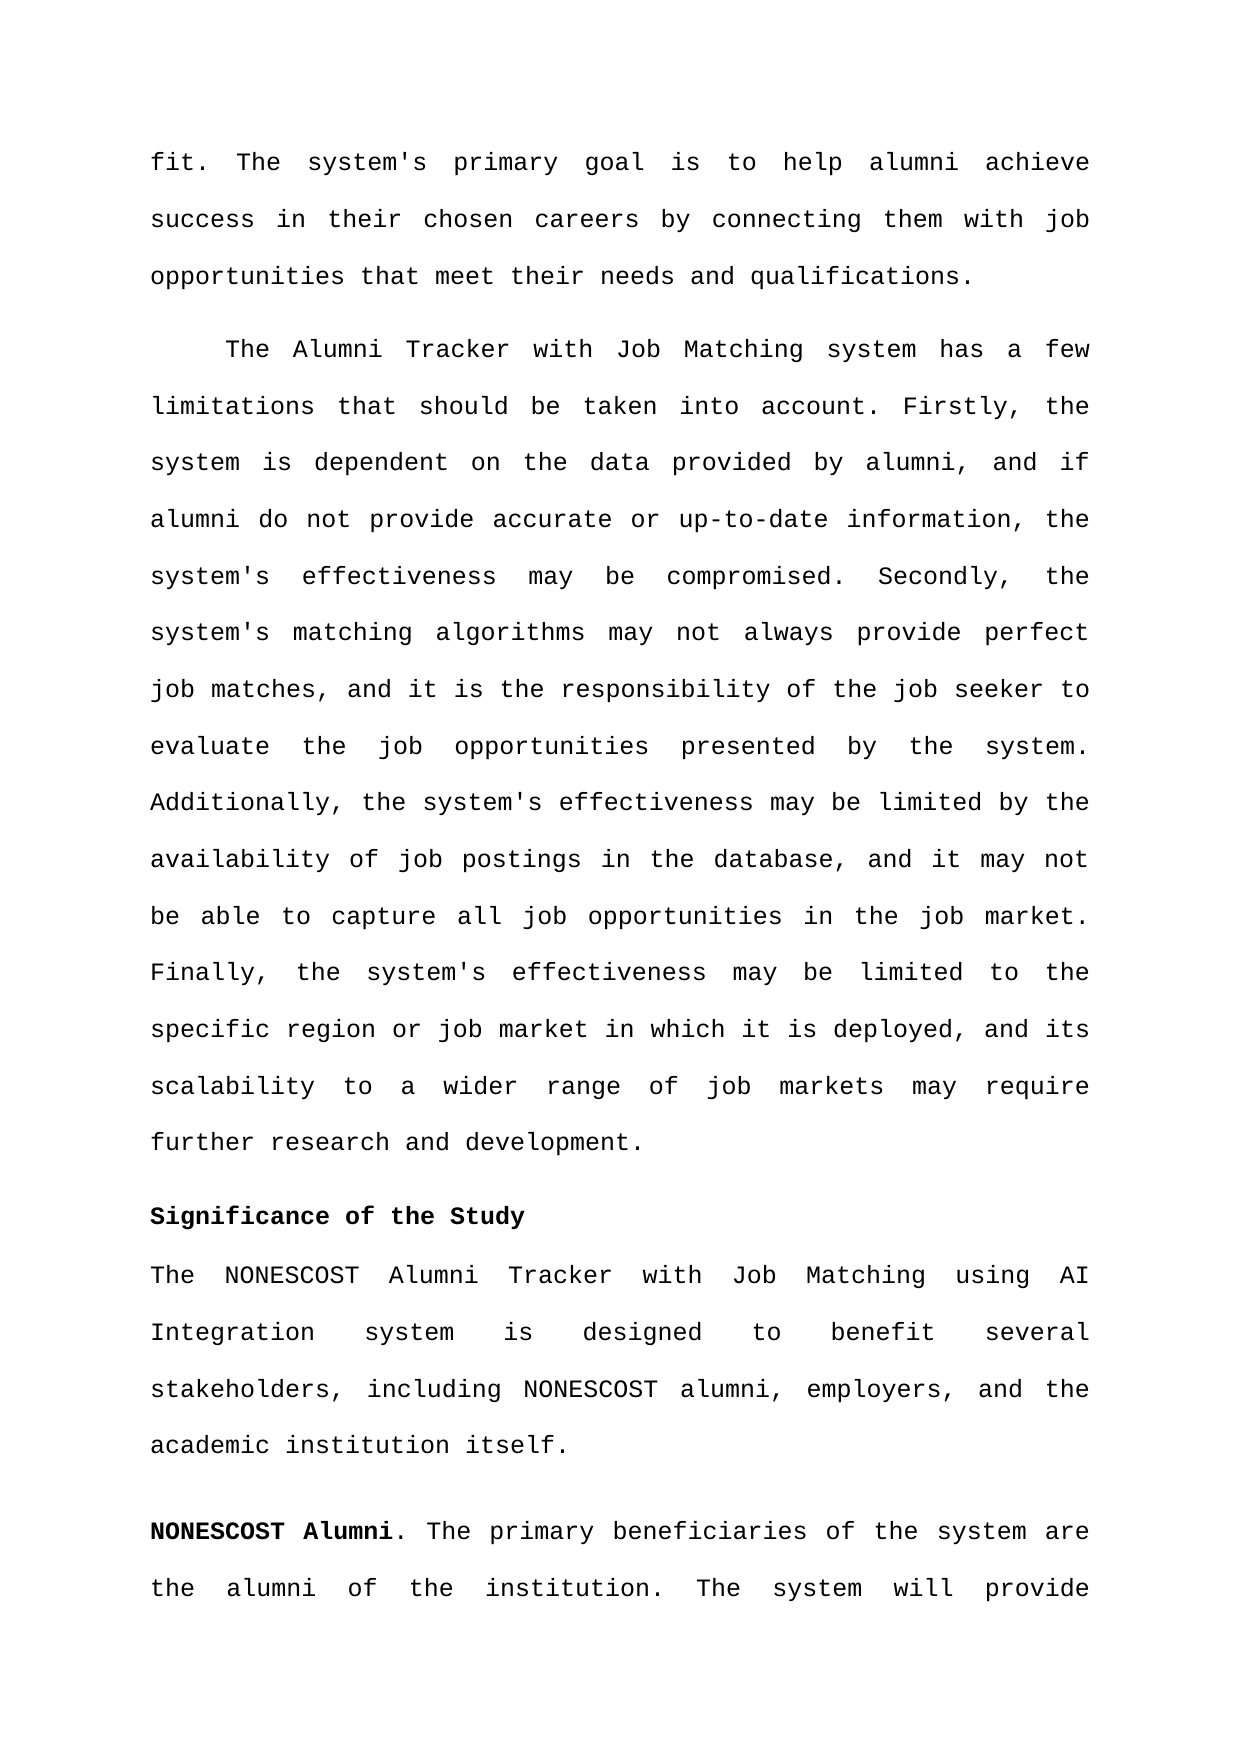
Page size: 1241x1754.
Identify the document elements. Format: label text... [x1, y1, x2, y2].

text Significance of the Study [150, 1203, 1090, 1232]
text The NONESCOST Alumni Tracker with Job Matching using AI Integration system is designed to benefit several stakeholders, including NONESCOST alumni, employers, and the academic institution itself. [150, 1263, 1090, 1461]
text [150, 150, 1090, 292]
text The Alumni Tracker with Job Matching system has a few limitations that should be taken into account. Firstly, the system is dependent on the data provided by alumni, and if alumni do not provide accurate or up-to-date information, the system's effectiveness may be compromised. Secondly, the system's matching algorithms may not always provide perfect job matches, and it is the responsibility of the job seeker to evaluate the job opportunities presented by the system. Additionally, the system's effectiveness may be limited by the availability of job postings in the database, and it may not be able to capture all job opportunities in the job market. Finally, the system's effectiveness may be limited to the specific region or job market in which it is deployed, and its scalability to a wider range of job markets may require further research and development. [150, 337, 1090, 1158]
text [150, 1519, 1090, 1604]
